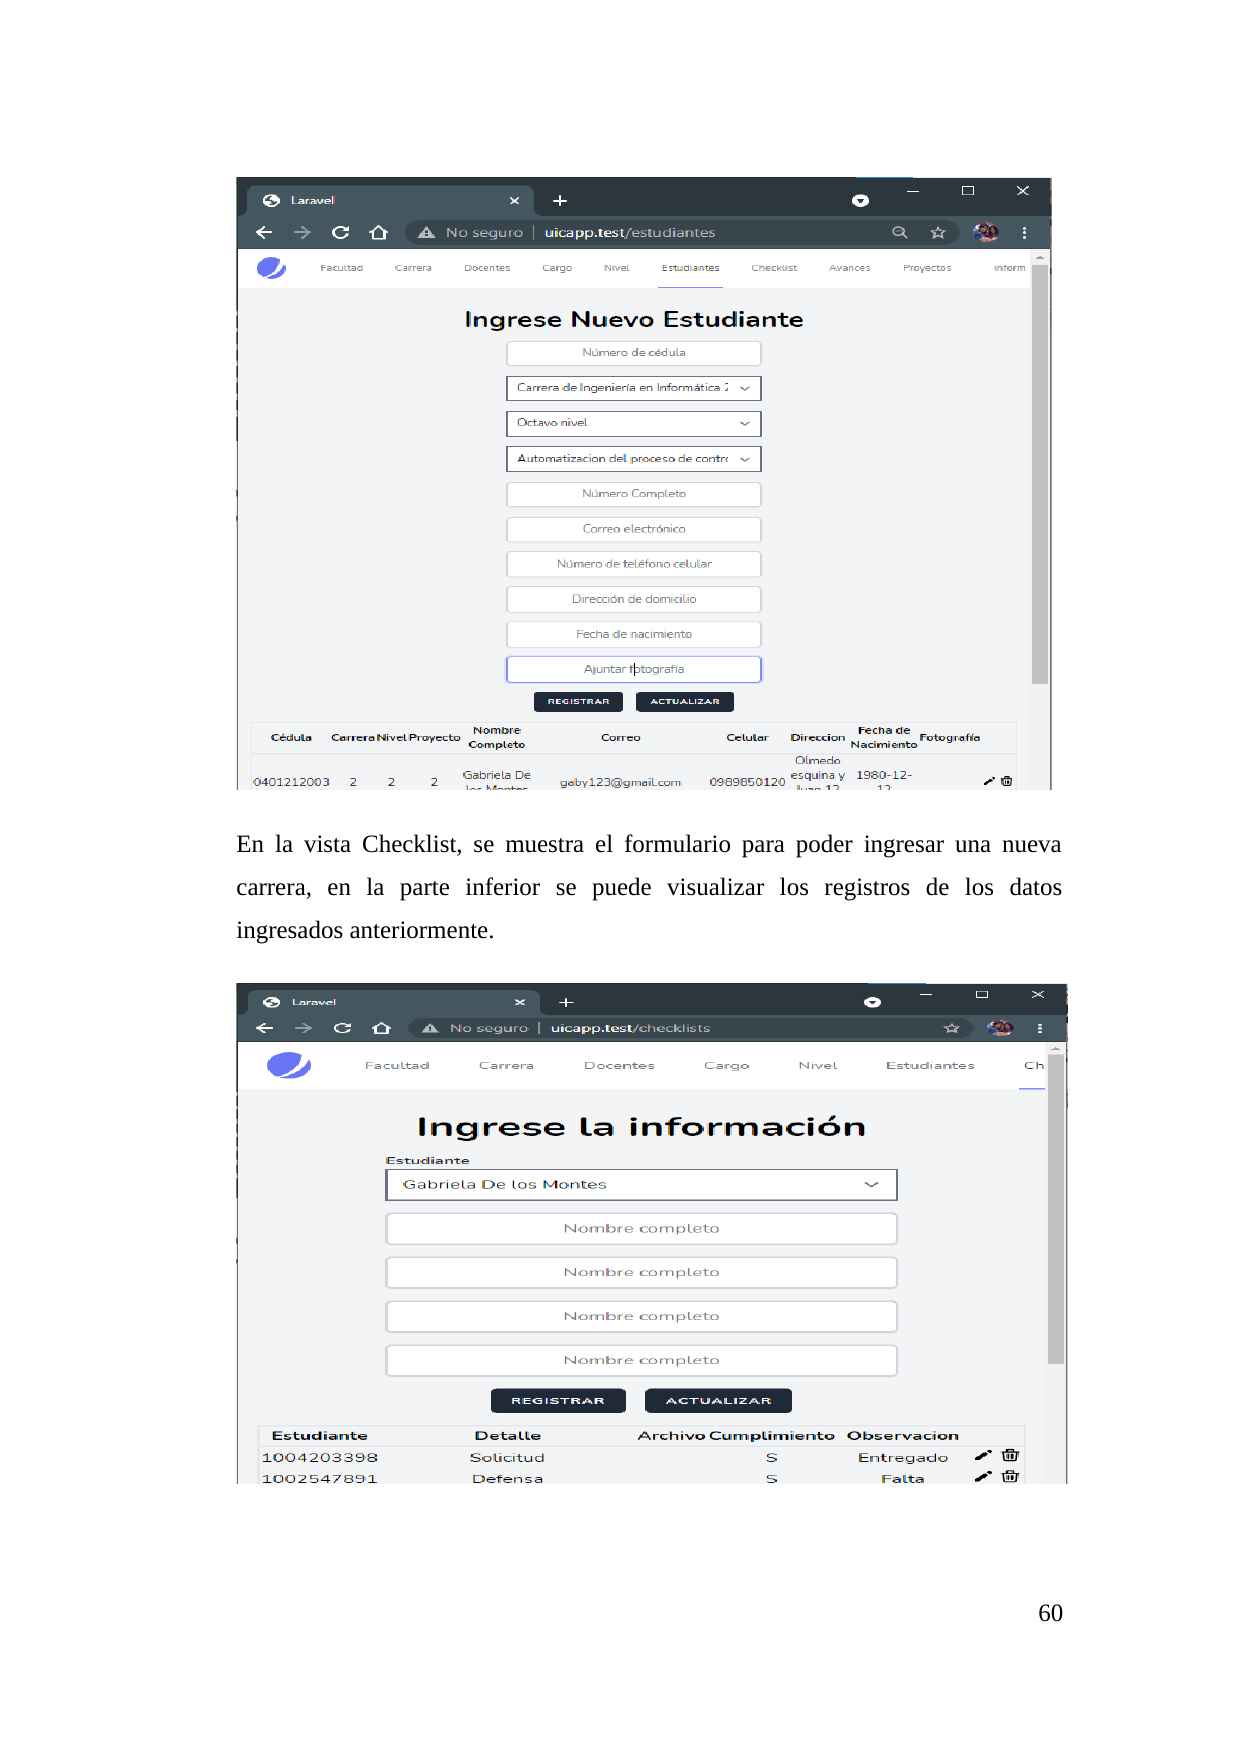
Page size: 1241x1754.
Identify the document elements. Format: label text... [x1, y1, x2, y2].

picture [236, 177, 1052, 790]
text En la vista Checklist, se muestra el formulario para poder ingresar una nueva carrera, en la parte inferior se puede visualizar los registros de los datos ingresados anteriormente. [236, 829, 1063, 944]
picture [236, 983, 1068, 1484]
